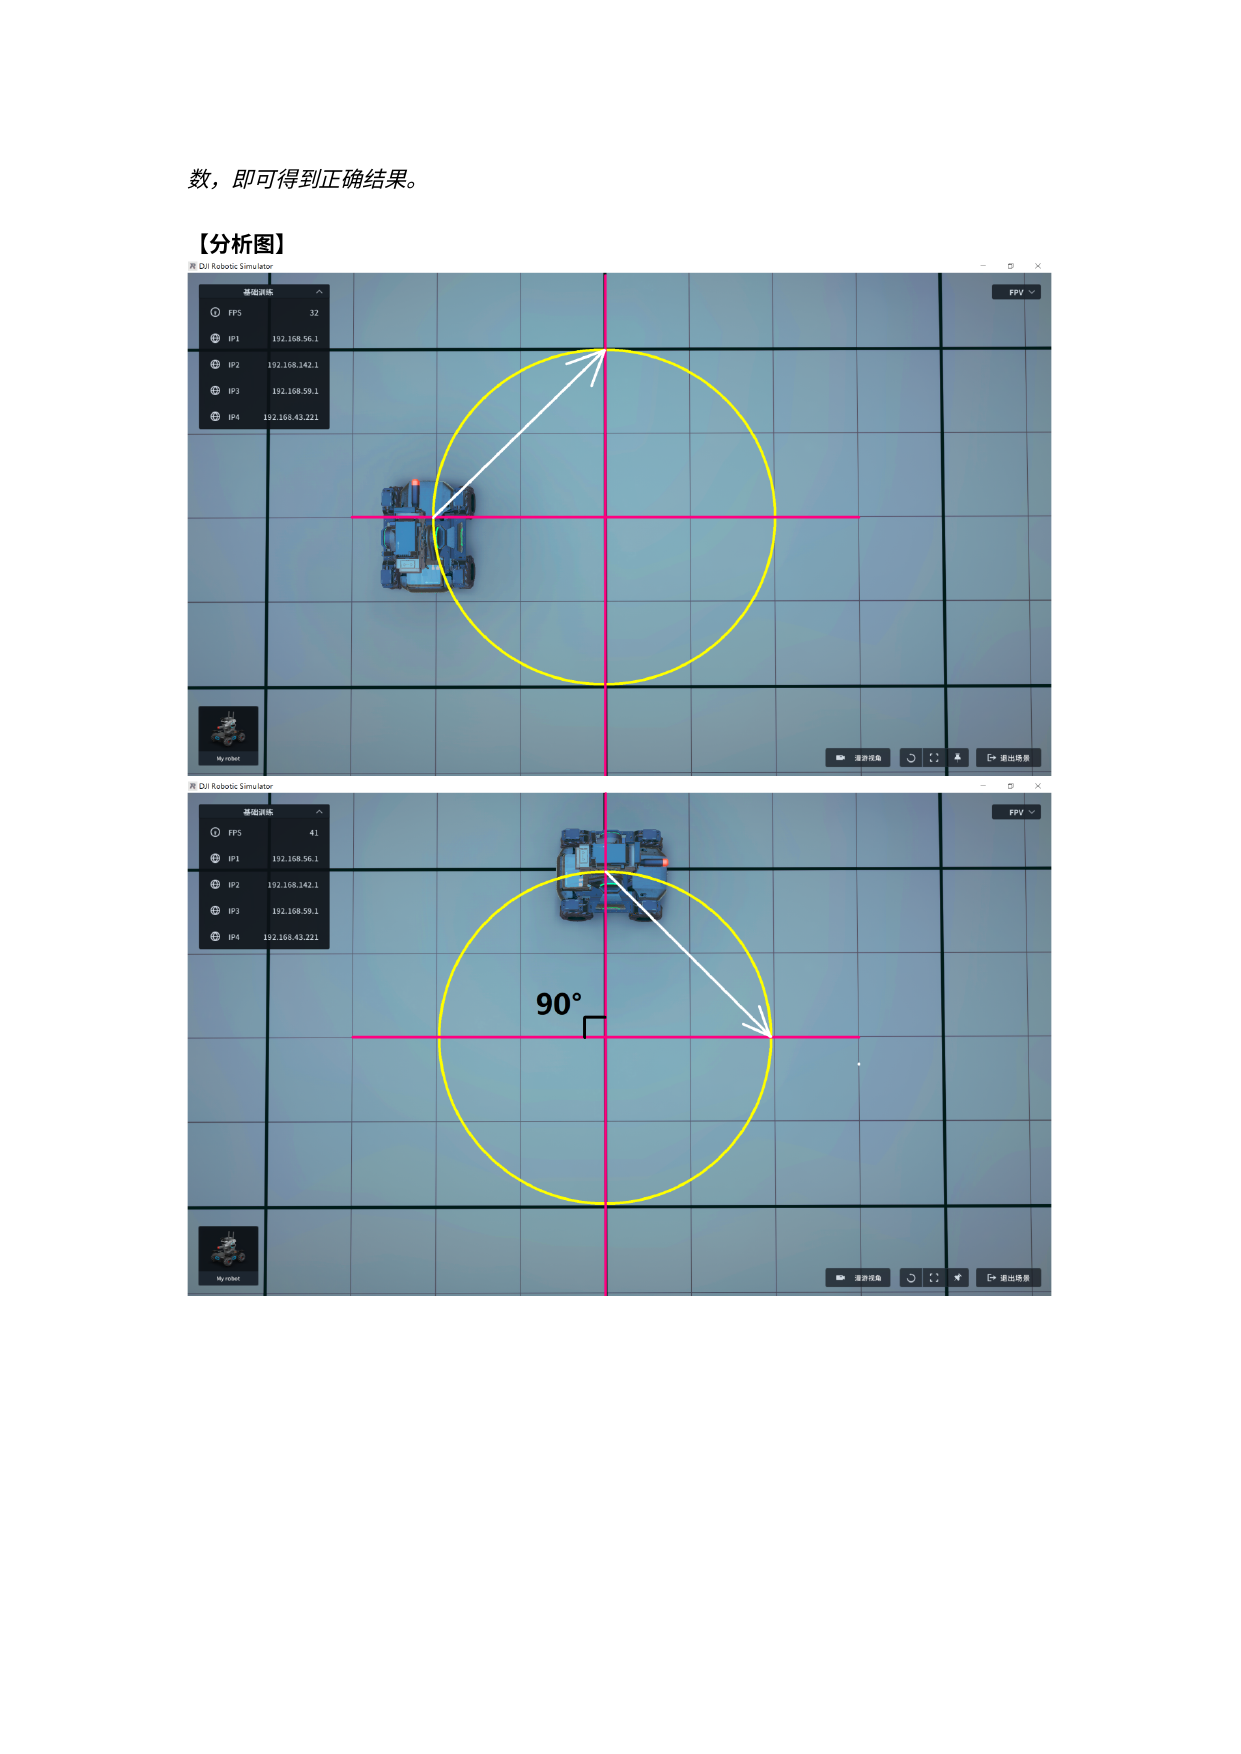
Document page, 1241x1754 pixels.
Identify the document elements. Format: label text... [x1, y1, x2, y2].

picture [187, 779, 1052, 1296]
picture [187, 259, 1052, 776]
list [187, 162, 1053, 194]
list 【分析图】 [187, 227, 1053, 259]
